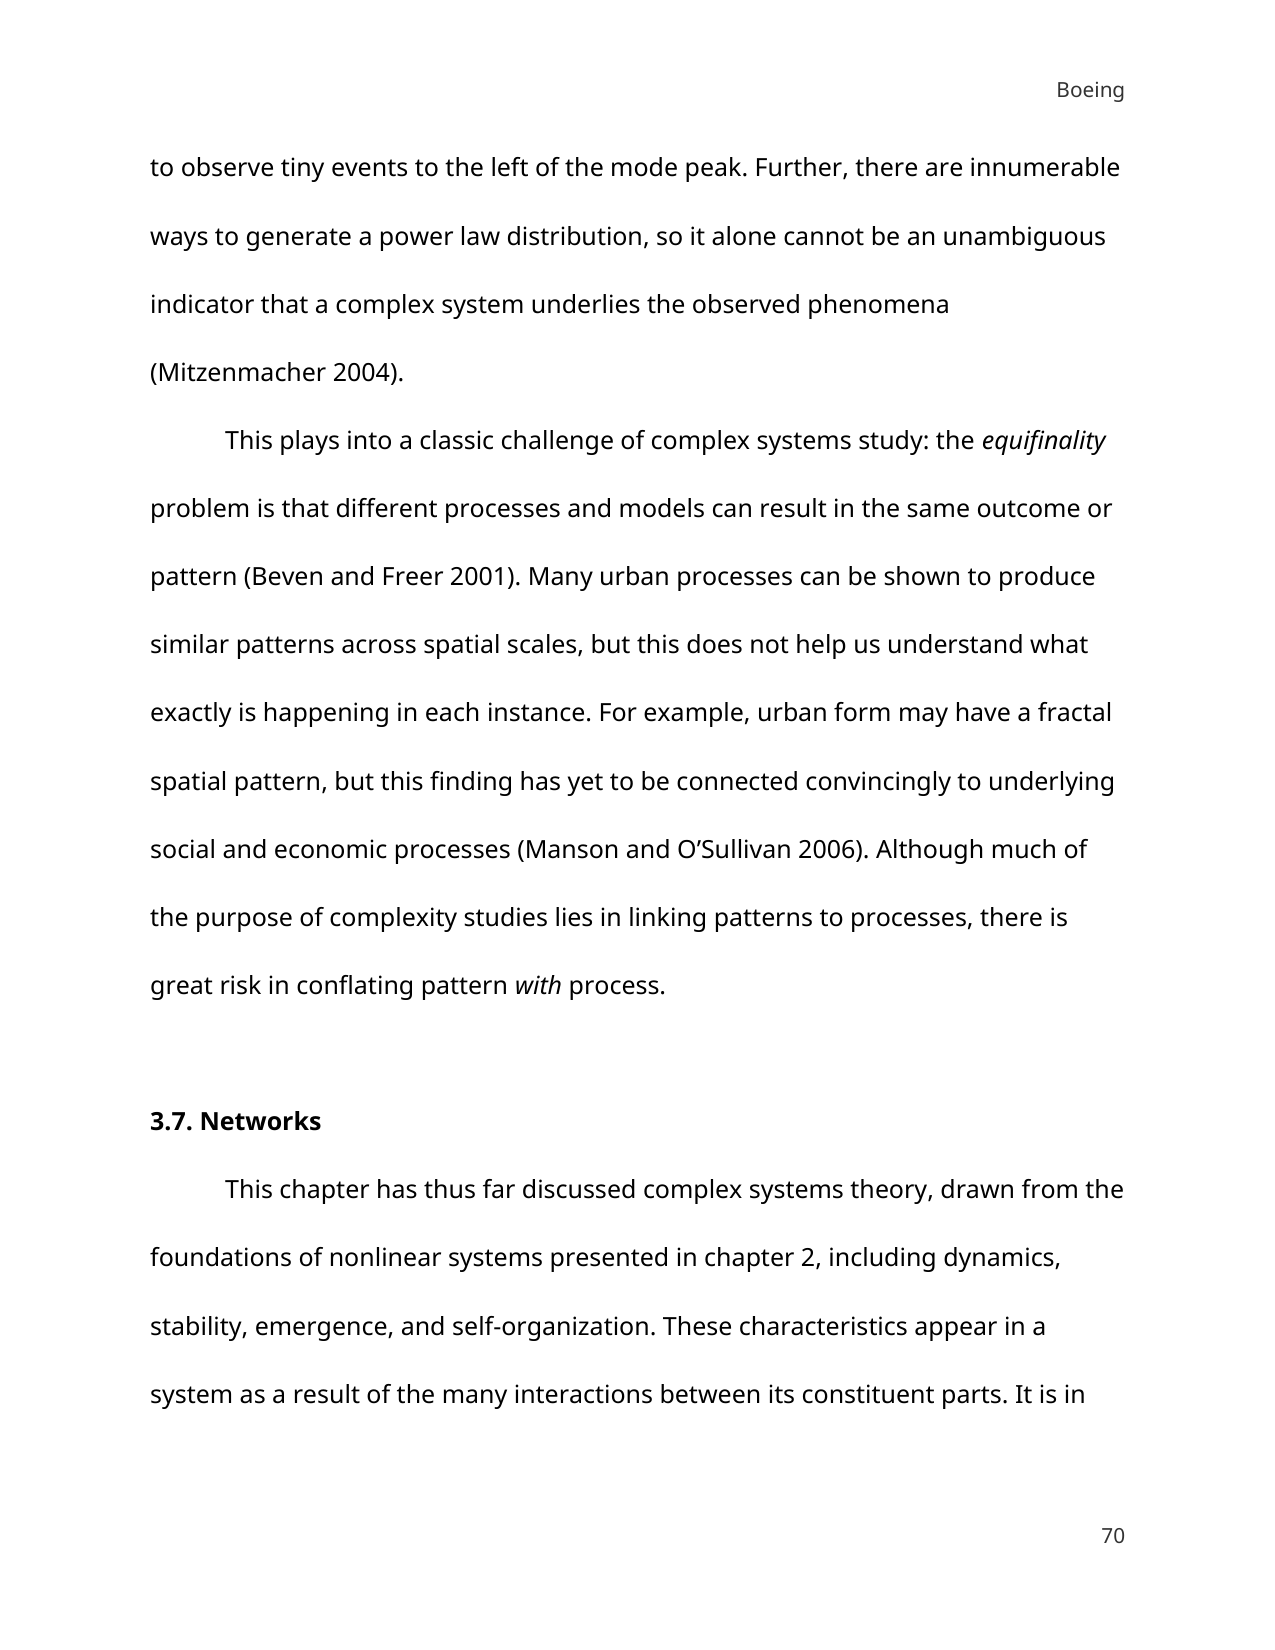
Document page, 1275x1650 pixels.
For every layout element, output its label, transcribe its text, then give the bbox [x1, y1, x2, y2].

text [150, 1172, 1125, 1410]
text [150, 150, 1125, 388]
subtitle Networks [150, 1104, 1125, 1138]
text This plays into a classic challenge of complex systems study: the equifinality problem is that different processes and models can result in the same outcome or pattern (Beven and Freer 2001). Many urban processes can be shown to produce similar patterns across spatial scales, but this does not help us understand what exactly is happening in each instance. For example, urban form may have a fractal spatial pattern, but this finding has yet to be connected convincingly to underlying social and economic processes (Manson and O’Sullivan 2006). Although much of the purpose of complexity studies lies in linking patterns to processes, there is great risk in conflating pattern with process. [150, 422, 1125, 1002]
